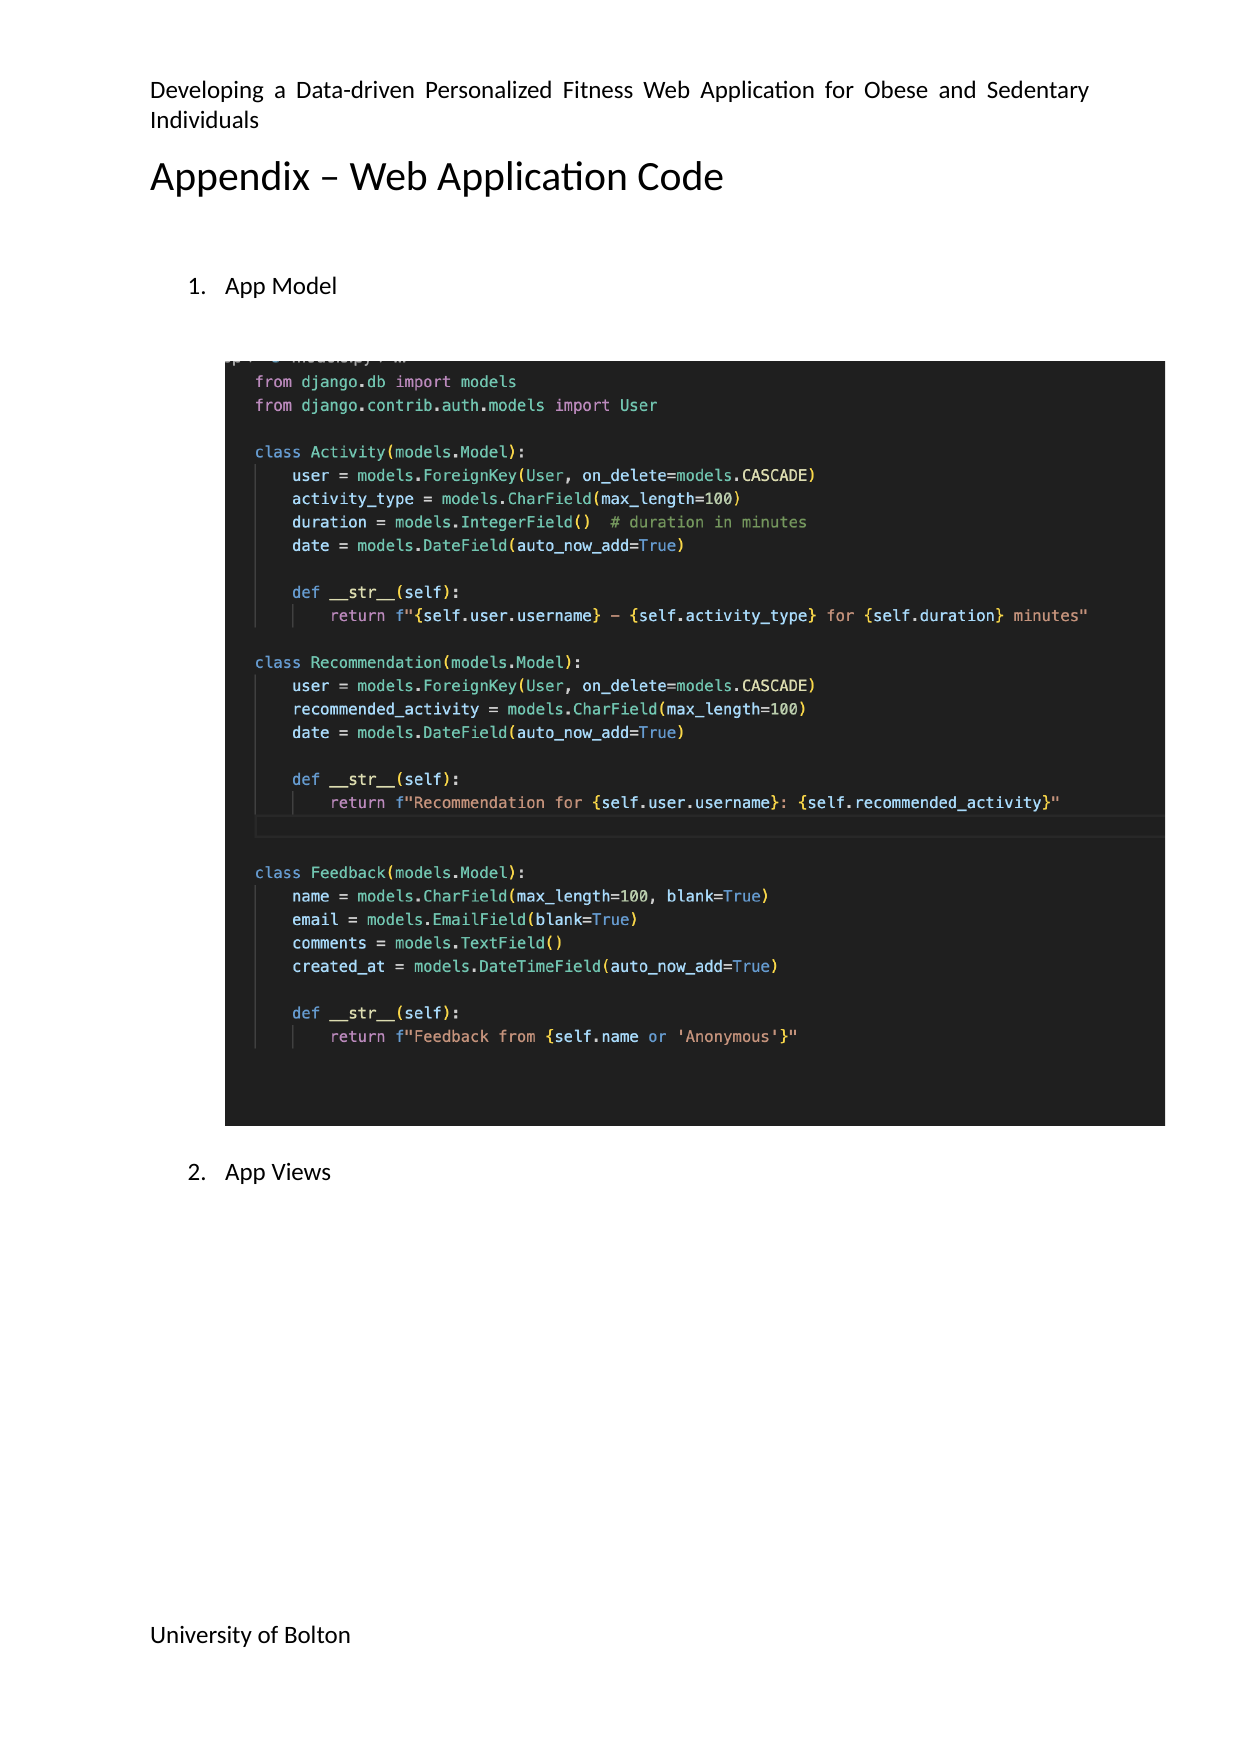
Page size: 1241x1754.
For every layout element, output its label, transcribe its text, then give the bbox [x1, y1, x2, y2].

list App Views [187, 1156, 1090, 1187]
list App Model [187, 270, 1090, 301]
subtitle Appendix – Web Application Code [150, 150, 1090, 201]
picture [225, 361, 1166, 1126]
